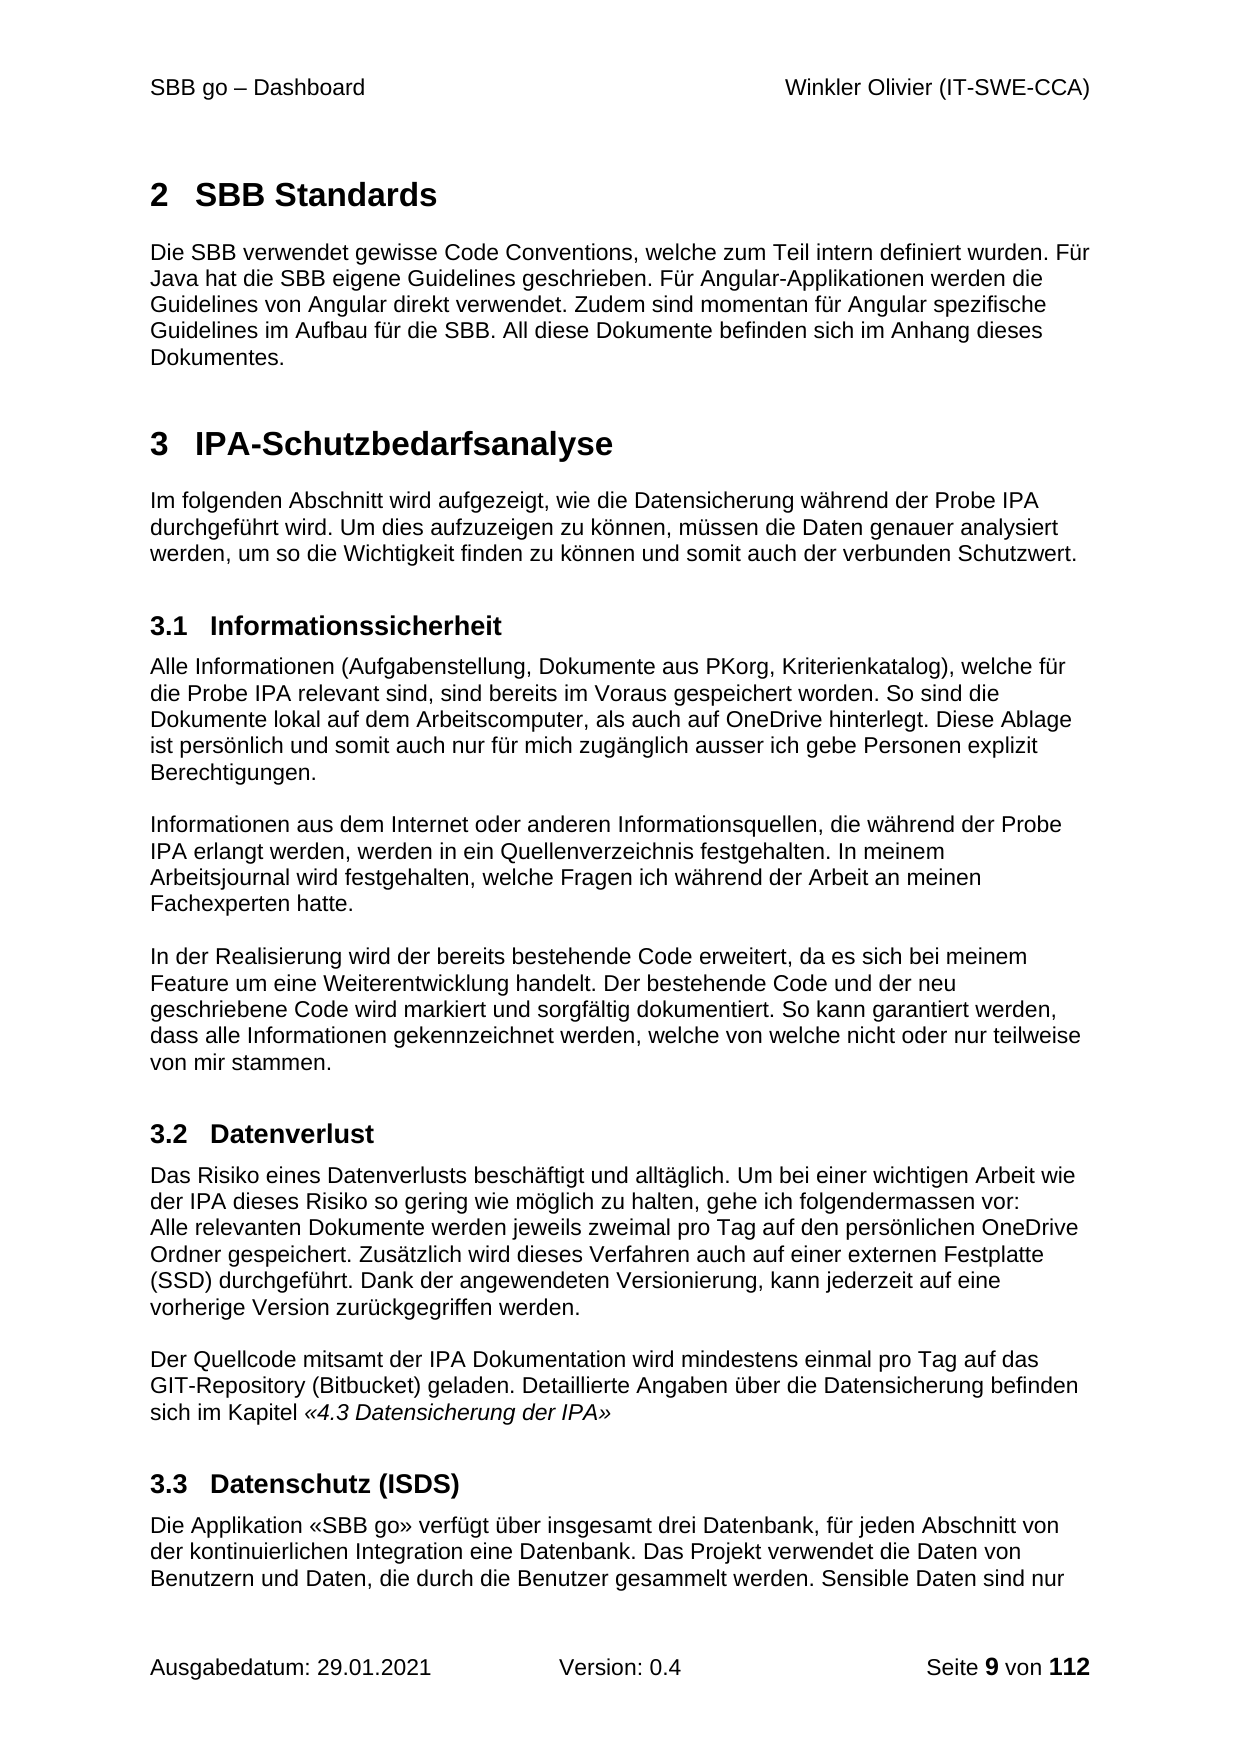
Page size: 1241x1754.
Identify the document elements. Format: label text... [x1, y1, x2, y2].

subtitle Datenschutz (ISDS) [150, 1468, 1090, 1499]
text Alle relevanten Dokumente werden jeweils zweimal pro Tag auf den persönlichen OneDrive Ordner gespeichert. Zusätzlich wird dieses Verfahren auch auf einer externen Festplatte (SSD) durchgeführt. Dank der angewendeten Versionierung, kann jederzeit auf eine vorherige Version zurückgegriffen werden. [150, 1214, 1090, 1320]
text Die SBB verwendet gewisse Code Conventions, welche zum Teil intern definiert wurden. Für Java hat die SBB eigene Guidelines geschrieben. Für Angular-Applikationen werden die Guidelines von Angular direkt verwendet. Zudem sind momentan für Angular spezifische Guidelines im Aufbau für die SBB. All diese Dokumente befinden sich im Anhang dieses Dokumentes. [150, 238, 1090, 370]
subtitle SBB Standards [150, 175, 1090, 213]
subtitle Datenverlust [150, 1118, 1090, 1149]
text Im folgenden Abschnitt wird aufgezeigt, wie die Datensicherung während der Probe IPA durchgeführt wird. Um dies aufzuzeigen zu können, müssen die Daten genauer analysiert werden, um so die Wichtigkeit finden zu können und somit auch der verbunden Schutzwert. [150, 487, 1090, 566]
text Alle Informationen (Aufgabenstellung, Dokumente aus PKorg, Kriterienkatalog), welche für die Probe IPA relevant sind, sind bereits im Voraus gespeichert worden. So sind die Dokumente lokal auf dem Arbeitscomputer, als auch auf OneDrive hinterlegt. Diese Ablage ist persönlich und somit auch nur für mich zugänglich ausser ich gebe Personen explizit Berechtigungen. [150, 653, 1090, 785]
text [150, 1512, 1090, 1591]
text Der Quellcode mitsamt der IPA Dokumentation wird mindestens einmal pro Tag auf das GIT-Repository (Bitbucket) geladen. Detaillierte Angaben über die Datensicherung befinden sich im Kapitel «4.3 Datensicherung der IPA» [150, 1346, 1090, 1425]
subtitle Informationssicherheit [150, 609, 1090, 641]
text Das Risiko eines Datenverlusts beschäftigt und alltäglich. Um bei einer wichtigen Arbeit wie der IPA dieses Risiko so gering wie möglich zu halten, gehe ich folgendermassen vor: [150, 1162, 1090, 1214]
text In der Realisierung wird der bereits bestehende Code erweitert, da es sich bei meinem Feature um eine Weiterentwicklung handelt. Der bestehende Code und der neu geschriebene Code wird markiert und sorgfältig dokumentiert. So kann garantiert werden, dass alle Informationen gekennzeichnet werden, welche von welche nicht oder nur teilweise von mir stammen. [150, 943, 1090, 1075]
text Informationen aus dem Internet oder anderen Informationsquellen, die während der Probe IPA erlangt werden, werden in ein Quellenverzeichnis festgehalten. In meinem Arbeitsjournal wird festgehalten, welche Fragen ich während der Arbeit an meinen Fachexperten hatte. [150, 811, 1090, 917]
subtitle IPA-Schutzbedarfsanalyse [150, 424, 1090, 462]
